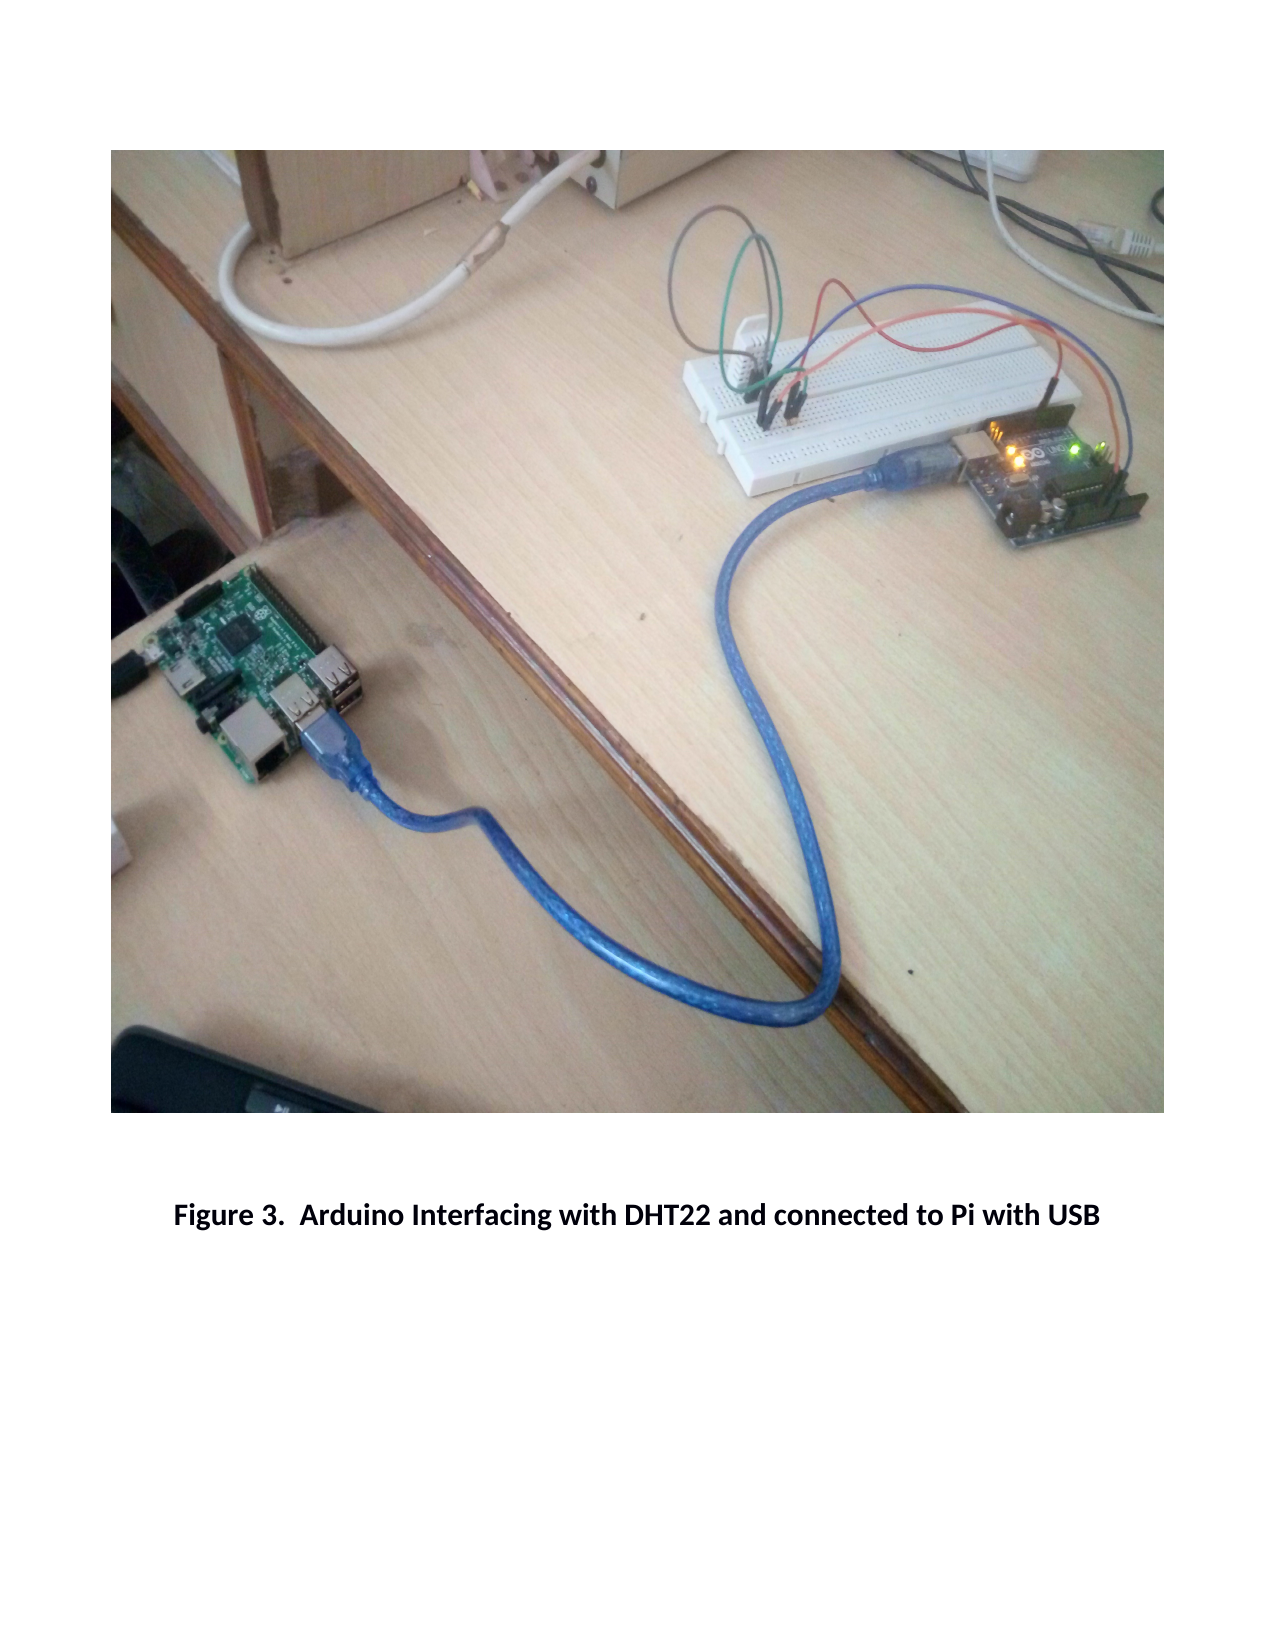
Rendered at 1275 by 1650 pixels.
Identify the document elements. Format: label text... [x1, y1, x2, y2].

picture [111, 150, 1164, 1113]
text Figure 3. Arduino Interfacing with DHT22 and connected to Pi with USB [150, 1195, 1125, 1233]
